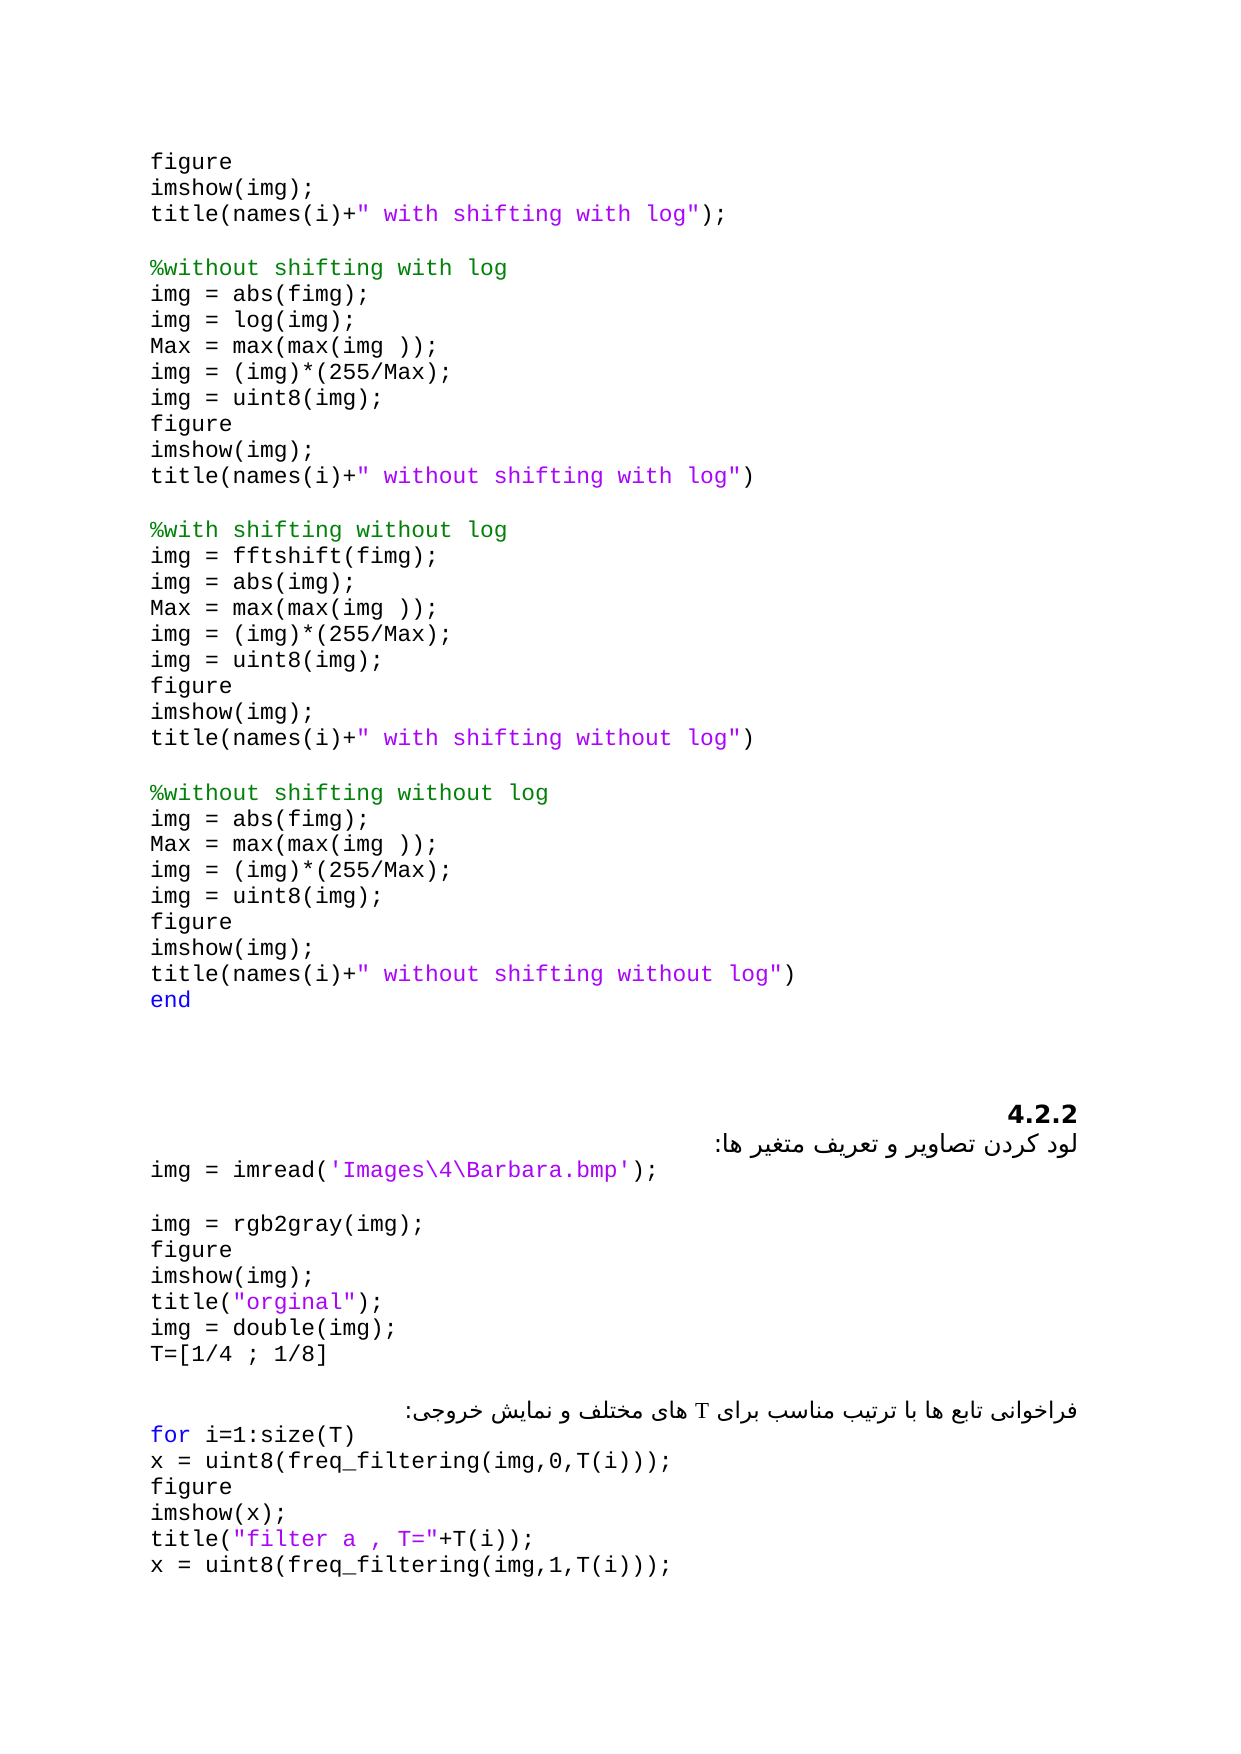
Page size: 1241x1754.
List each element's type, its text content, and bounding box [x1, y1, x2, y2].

text img = (img)*(255/Max); [150, 360, 1090, 386]
text imshow(img); [150, 937, 1090, 962]
text for i=1:size(T) [150, 1423, 1090, 1449]
text Max = max(max(img )); [150, 334, 1090, 360]
text img = (img)*(255/Max); [150, 622, 1090, 648]
text imshow(x); [150, 1501, 1090, 1527]
text Max = max(max(img )); [150, 597, 1090, 622]
text imshow(img); [150, 1265, 1090, 1291]
text title(names(i)+" with shifting with log"); [150, 202, 1090, 228]
text figure [150, 1475, 1090, 1501]
text %without shifting with log [150, 257, 1090, 282]
text figure [150, 911, 1090, 937]
text x = uint8(freq_filtering(img,1,T(i))); [150, 1553, 1090, 1579]
text img = abs(fimg); [150, 807, 1090, 833]
text imshow(img); [150, 176, 1090, 202]
text img = imread('Images\4\Barbara.bmp'); [150, 1158, 1090, 1184]
text figure [150, 150, 1090, 176]
text figure [150, 674, 1090, 700]
text فراخوانی تابع ها با ترتیب مناسب برای T های مختلف و نمایش خروجی: [150, 1397, 1078, 1423]
text img = (img)*(255/Max); [150, 859, 1090, 885]
text title("filter a , T="+T(i)); [150, 1527, 1090, 1553]
text img = abs(img); [150, 571, 1090, 597]
text لود کردن تصاویر و تعریف متغیر ها: [150, 1129, 1078, 1158]
text T=[1/4 ; 1/8] [150, 1342, 1090, 1368]
text %without shifting without log [150, 781, 1090, 807]
text img = double(img); [150, 1317, 1090, 1342]
text title(names(i)+" with shifting without log") [150, 726, 1090, 752]
text title(names(i)+" without shifting without log") [150, 962, 1090, 988]
text img = rgb2gray(img); [150, 1213, 1090, 1239]
text end [150, 988, 1090, 1014]
text x = uint8(freq_filtering(img,0,T(i))); [150, 1449, 1090, 1475]
text img = abs(fimg); [150, 282, 1090, 308]
text figure [150, 412, 1090, 438]
text Max = max(max(img )); [150, 833, 1090, 859]
text img = fftshift(fimg); [150, 545, 1090, 571]
text img = uint8(img); [150, 648, 1090, 674]
text title(names(i)+" without shifting with log") [150, 464, 1090, 490]
text imshow(img); [150, 438, 1090, 464]
text title("orginal"); [150, 1291, 1090, 1317]
text %with shifting without log [150, 519, 1090, 545]
text img = uint8(img); [150, 885, 1090, 911]
text 4.2.2 [150, 1100, 1078, 1129]
text imshow(img); [150, 700, 1090, 726]
text img = log(img); [150, 308, 1090, 334]
text figure [150, 1239, 1090, 1265]
text img = uint8(img); [150, 386, 1090, 412]
